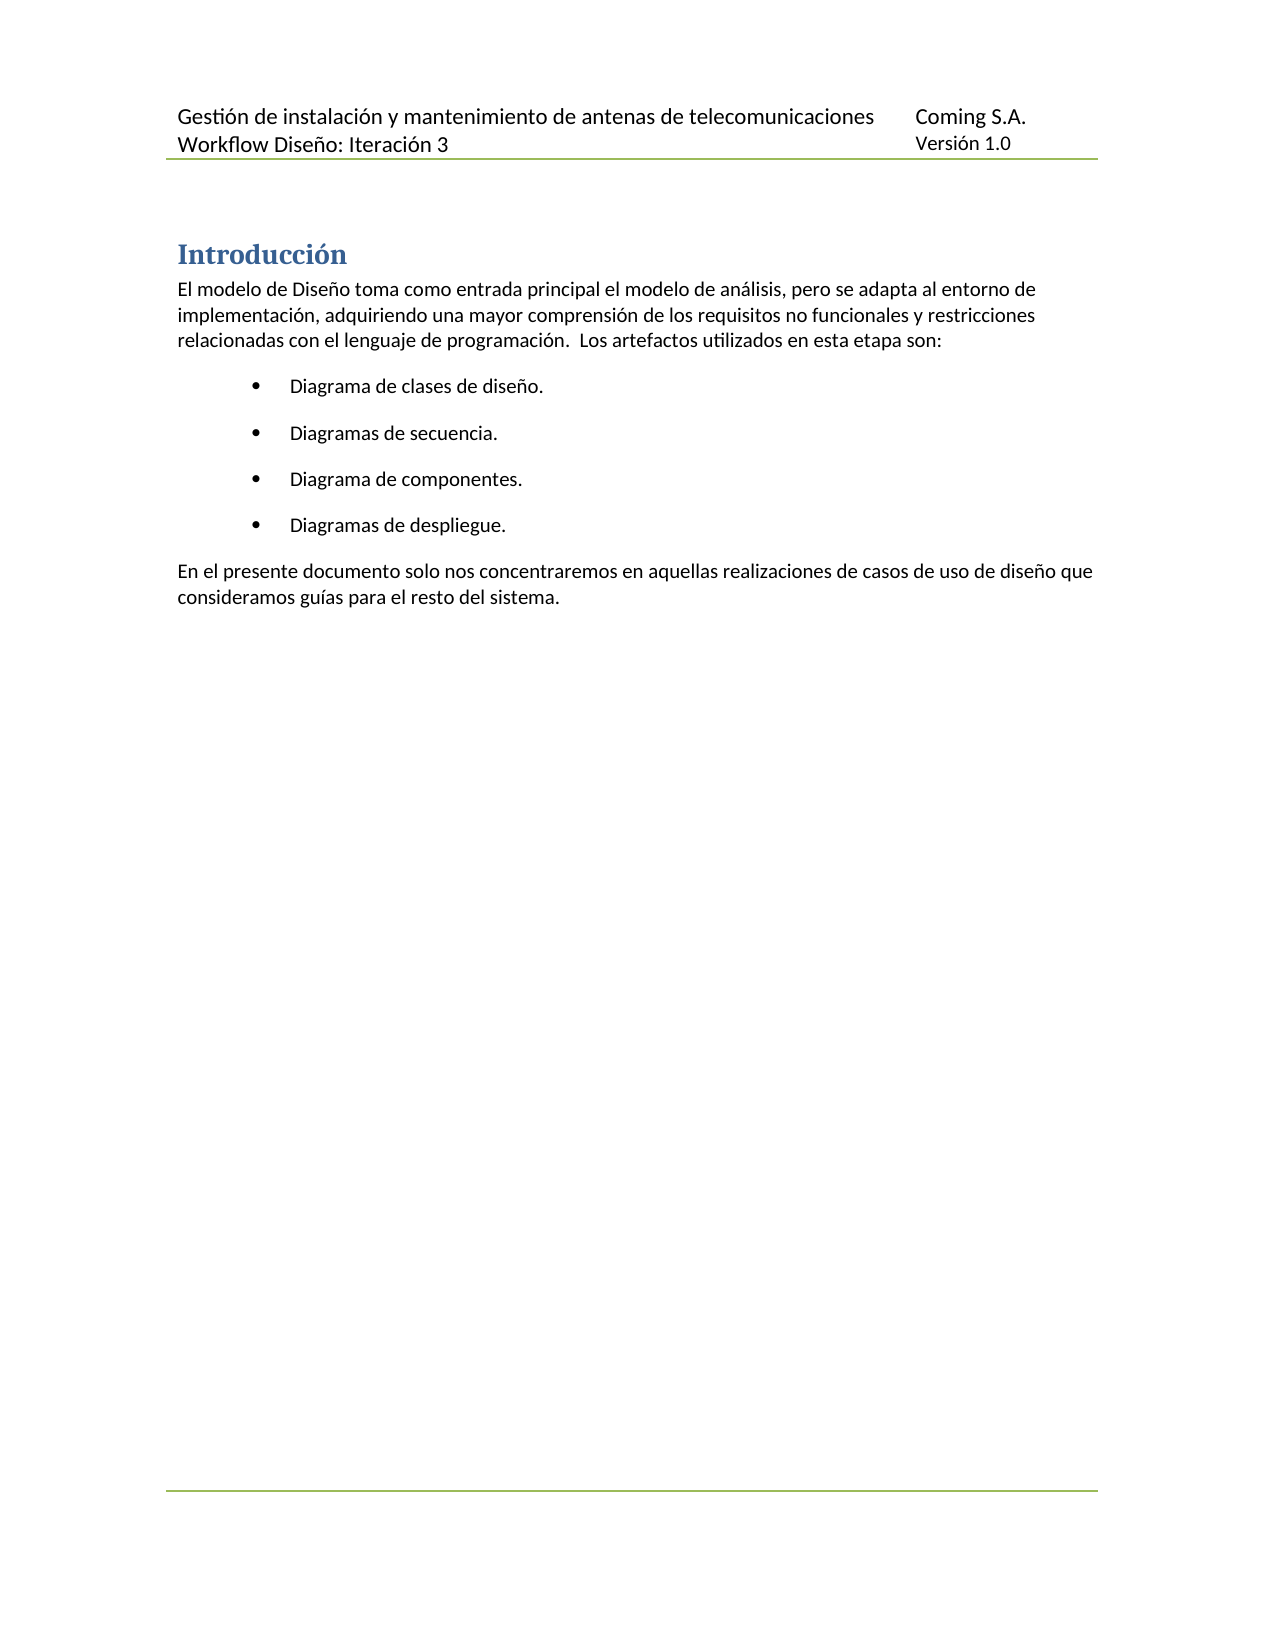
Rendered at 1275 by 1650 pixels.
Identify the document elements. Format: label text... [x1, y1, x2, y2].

list Diagrama de componentes. [252, 466, 1098, 491]
list Diagrama de clases de diseño. [252, 373, 1098, 399]
text El modelo de Diseño toma como entrada principal el modelo de análisis, pero se adapta al entorno de implementación, adquiriendo una mayor comprensión de los requisitos no funcionales y restricciones relacionadas con el lenguaje de programación. Los artefactos utilizados en esta etapa son: [177, 276, 1098, 353]
list Diagramas de secuencia. [252, 420, 1098, 445]
subtitle Introducción [177, 238, 1098, 271]
text En el presente documento solo nos concentraremos en aquellas realizaciones de casos de uso de diseño que consideramos guías para el resto del sistema. [177, 558, 1098, 609]
list Diagramas de despliegue. [252, 512, 1098, 538]
